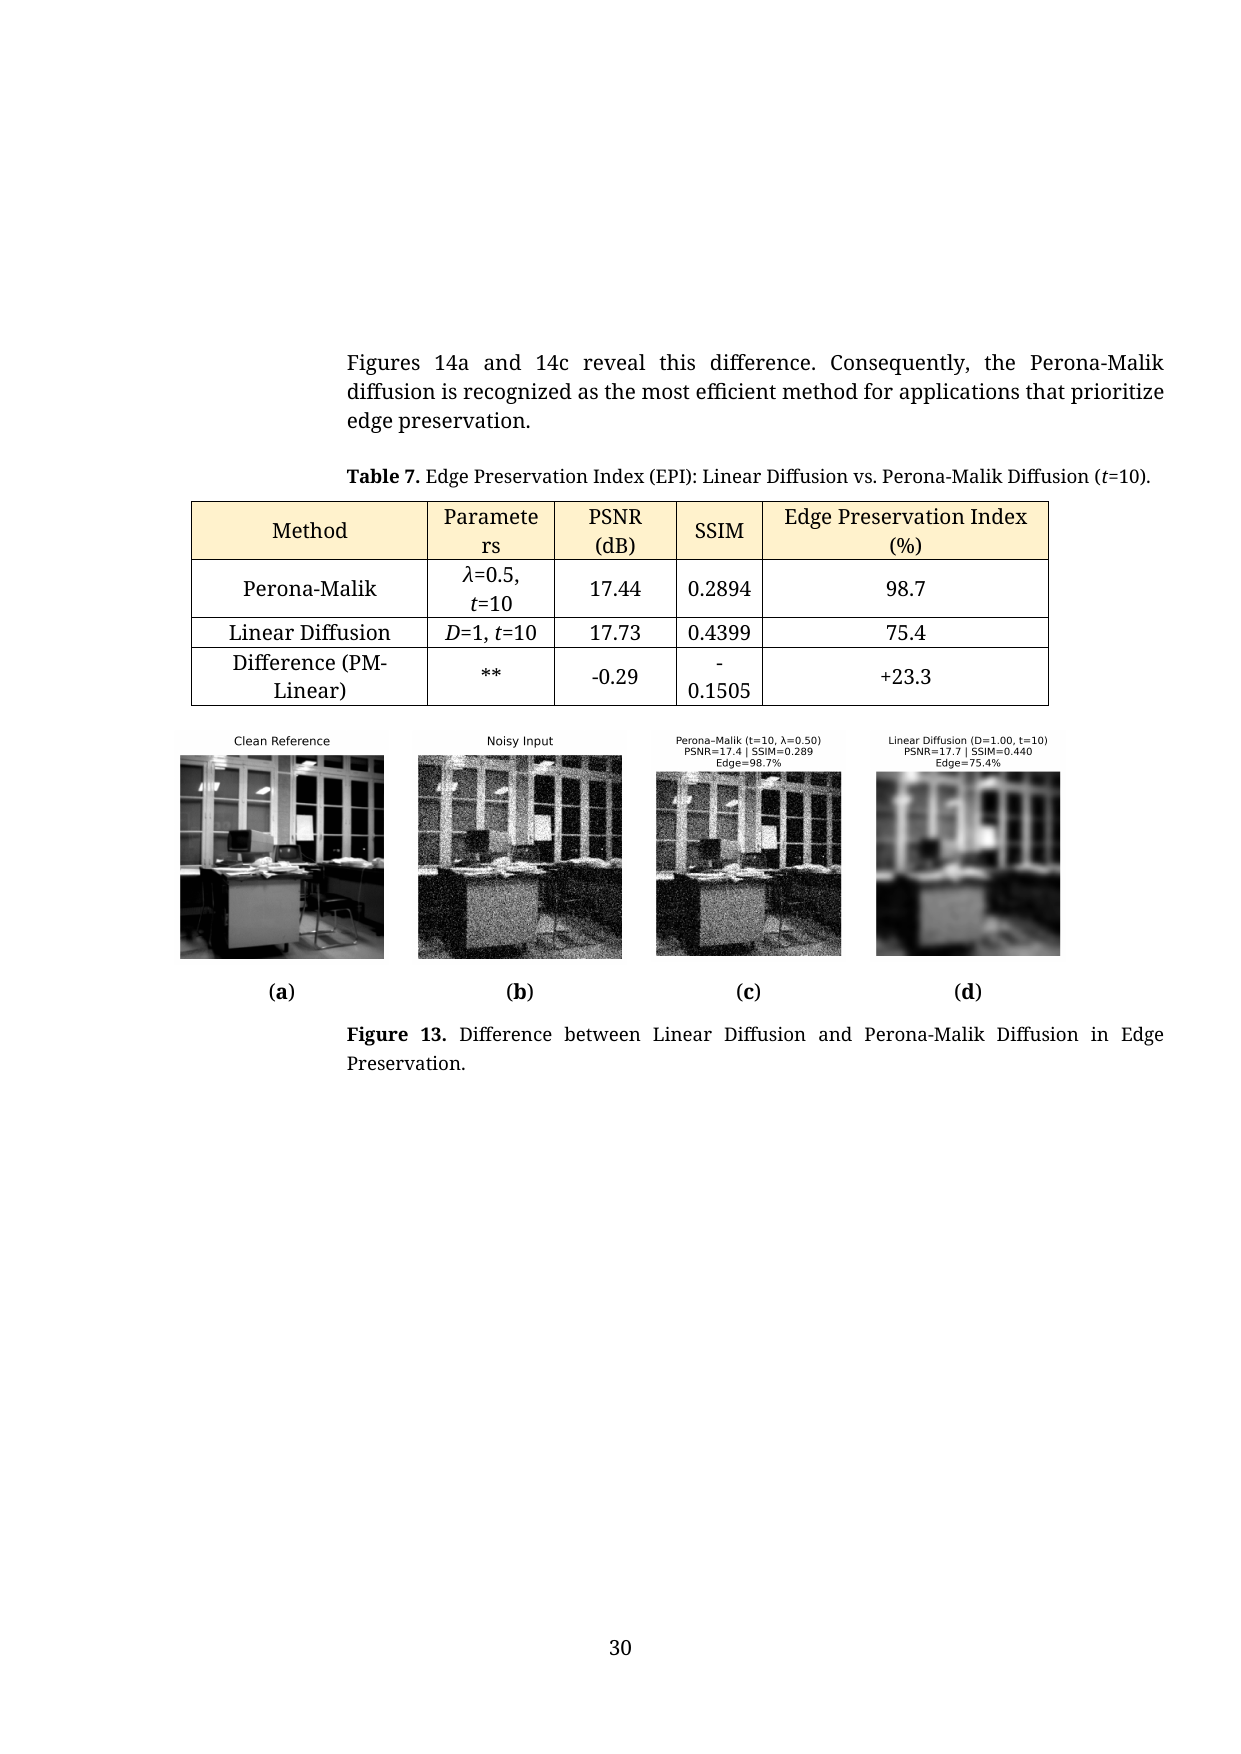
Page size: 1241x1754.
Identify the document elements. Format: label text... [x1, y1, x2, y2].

table_header [858, 706, 1078, 977]
table_cell -0.1505 [677, 648, 762, 704]
picture [870, 730, 1066, 962]
table_header [401, 706, 639, 977]
table_cell (a) [163, 977, 401, 1005]
table_cell 17.44 [555, 560, 676, 617]
table_header Method [192, 502, 427, 559]
table_header Parameters [428, 502, 554, 559]
table_cell λ=0.5, t=10 [428, 560, 554, 617]
table_header PSNR (dB) [555, 502, 676, 559]
table_header SSIM [677, 502, 762, 559]
table_header [163, 706, 401, 977]
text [347, 347, 1165, 434]
table_cell +23.3 [763, 648, 1048, 704]
table_cell D=1, t=10 [428, 618, 554, 647]
table_cell (b) [401, 977, 639, 1005]
table_header Edge Preservation Index (%) [763, 502, 1048, 559]
picture [412, 730, 628, 965]
table_cell Perona-Malik [192, 560, 427, 617]
text Figure 13. Difference between Linear Diffusion and Perona-Malik Diffusion in Edge Preservation. [347, 1018, 1165, 1076]
table_cell -0.29 [555, 648, 676, 704]
table_cell 75.4 [763, 618, 1048, 647]
table_cell (d) [858, 977, 1078, 1005]
table_cell (c) [639, 977, 858, 1005]
table_cell 0.4399 [677, 618, 762, 647]
table_header [639, 706, 858, 977]
table_cell 98.7 [763, 560, 1048, 617]
table_cell 0.2894 [677, 560, 762, 617]
table_cell Linear Diffusion [192, 618, 427, 647]
text Table 7. Edge Preservation Index (EPI): Linear Diffusion vs. Perona-Malik Diffusion (t=10). [347, 459, 1165, 489]
table_cell 17.73 [555, 618, 676, 647]
picture [650, 730, 847, 962]
table_cell ** [428, 648, 554, 704]
table_cell Difference (PM-Linear) [192, 648, 427, 704]
picture [174, 730, 390, 965]
